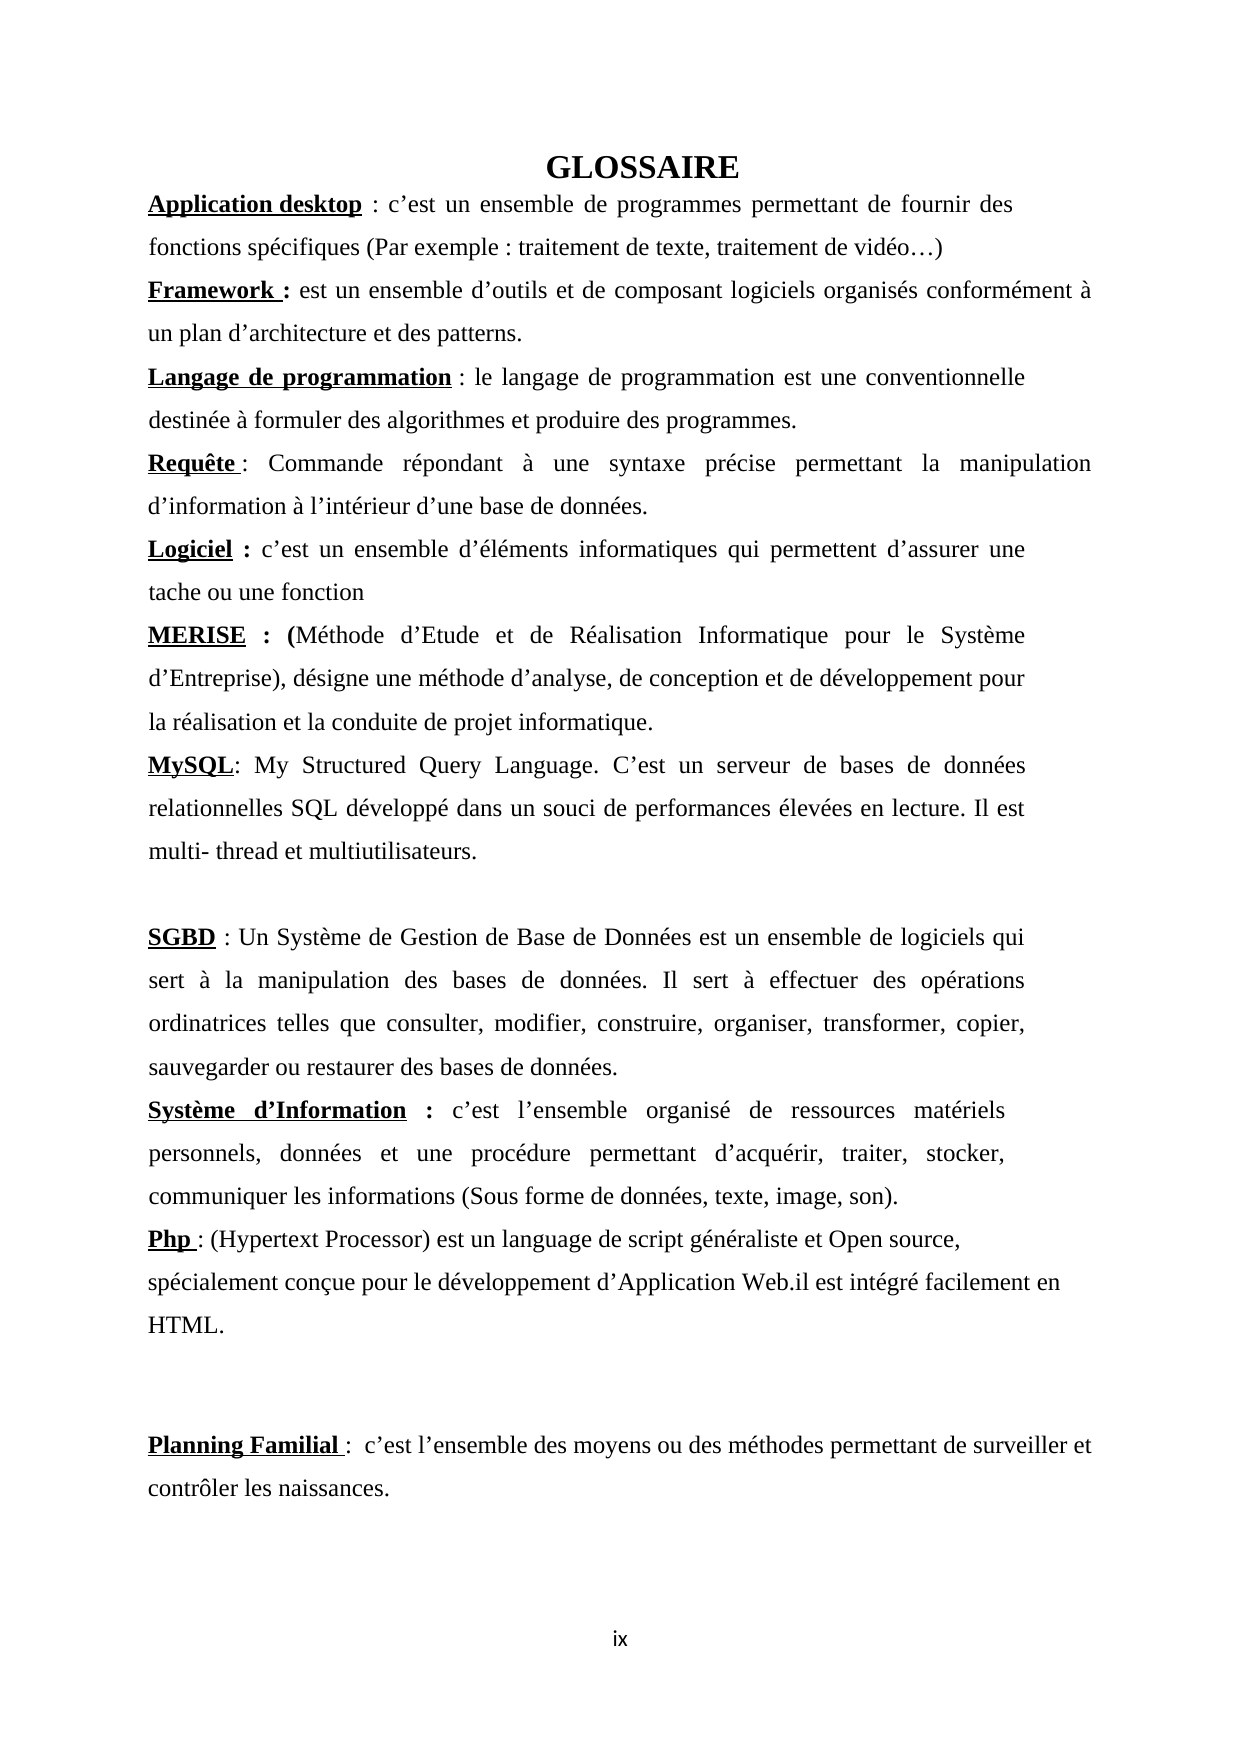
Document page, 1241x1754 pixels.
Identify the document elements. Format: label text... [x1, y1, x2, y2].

text Php : (Hypertext Processor) est un language de script généraliste et Open source, spécialement conçue pour le développement d’Application Web.il est intégré facilement en HTML. [148, 1224, 1092, 1339]
text MySQL: My Structured Query Language. C’est un serveur de bases de données relationnelles SQL développé dans un souci de performances élevées en lecture. Il est multi- thread et multiutilisateurs. [148, 750, 1026, 865]
text Application desktop : c’est un ensemble de programmes permettant de fournir des fonctions spécifiques (Par exemple : traitement de texte, traitement de vidéo…) [148, 189, 1013, 261]
text SGBD : Un Système de Gestion de Base de Données est un ensemble de logiciels qui sert à la manipulation des bases de données. Il sert à effectuer des opérations ordinatrices telles que consulter, modifier, construire, organiser, transformer, copier, sauvegarder ou restaurer des bases de données. [148, 922, 1026, 1080]
text Système d’Information : c’est l’ensemble organisé de ressources matériels personnels, données et une procédure permettant d’acquérir, traiter, stocker, communiquer les informations (Sous forme de données, texte, image, son). [148, 1095, 1006, 1210]
text Requête : Commande répondant à une syntaxe précise permettant la manipulation d’information à l’intérieur d’une base de données. [148, 448, 1092, 520]
subtitle GLOSSAIRE [193, 148, 1092, 186]
text Framework : est un ensemble d’outils et de composant logiciels organisés conformément à un plan d’architecture et des patterns. [148, 275, 1092, 347]
text Logiciel : c’est un ensemble d’éléments informatiques qui permettent d’assurer une tache ou une fonction [148, 534, 1026, 606]
text MERISE : (Méthode d’Etude et de Réalisation Informatique pour le Système d’Entreprise), désigne une méthode d’analyse, de conception et de développement pour la réalisation et la conduite de projet informatique. [148, 620, 1026, 735]
text Planning Familial : c’est l’ensemble des moyens ou des méthodes permettant de surveiller et contrôler les naissances. [148, 1430, 1092, 1502]
text Langage de programmation : le langage de programmation est une conventionnelle destinée à formuler des algorithmes et produire des programmes. [148, 362, 1026, 433]
